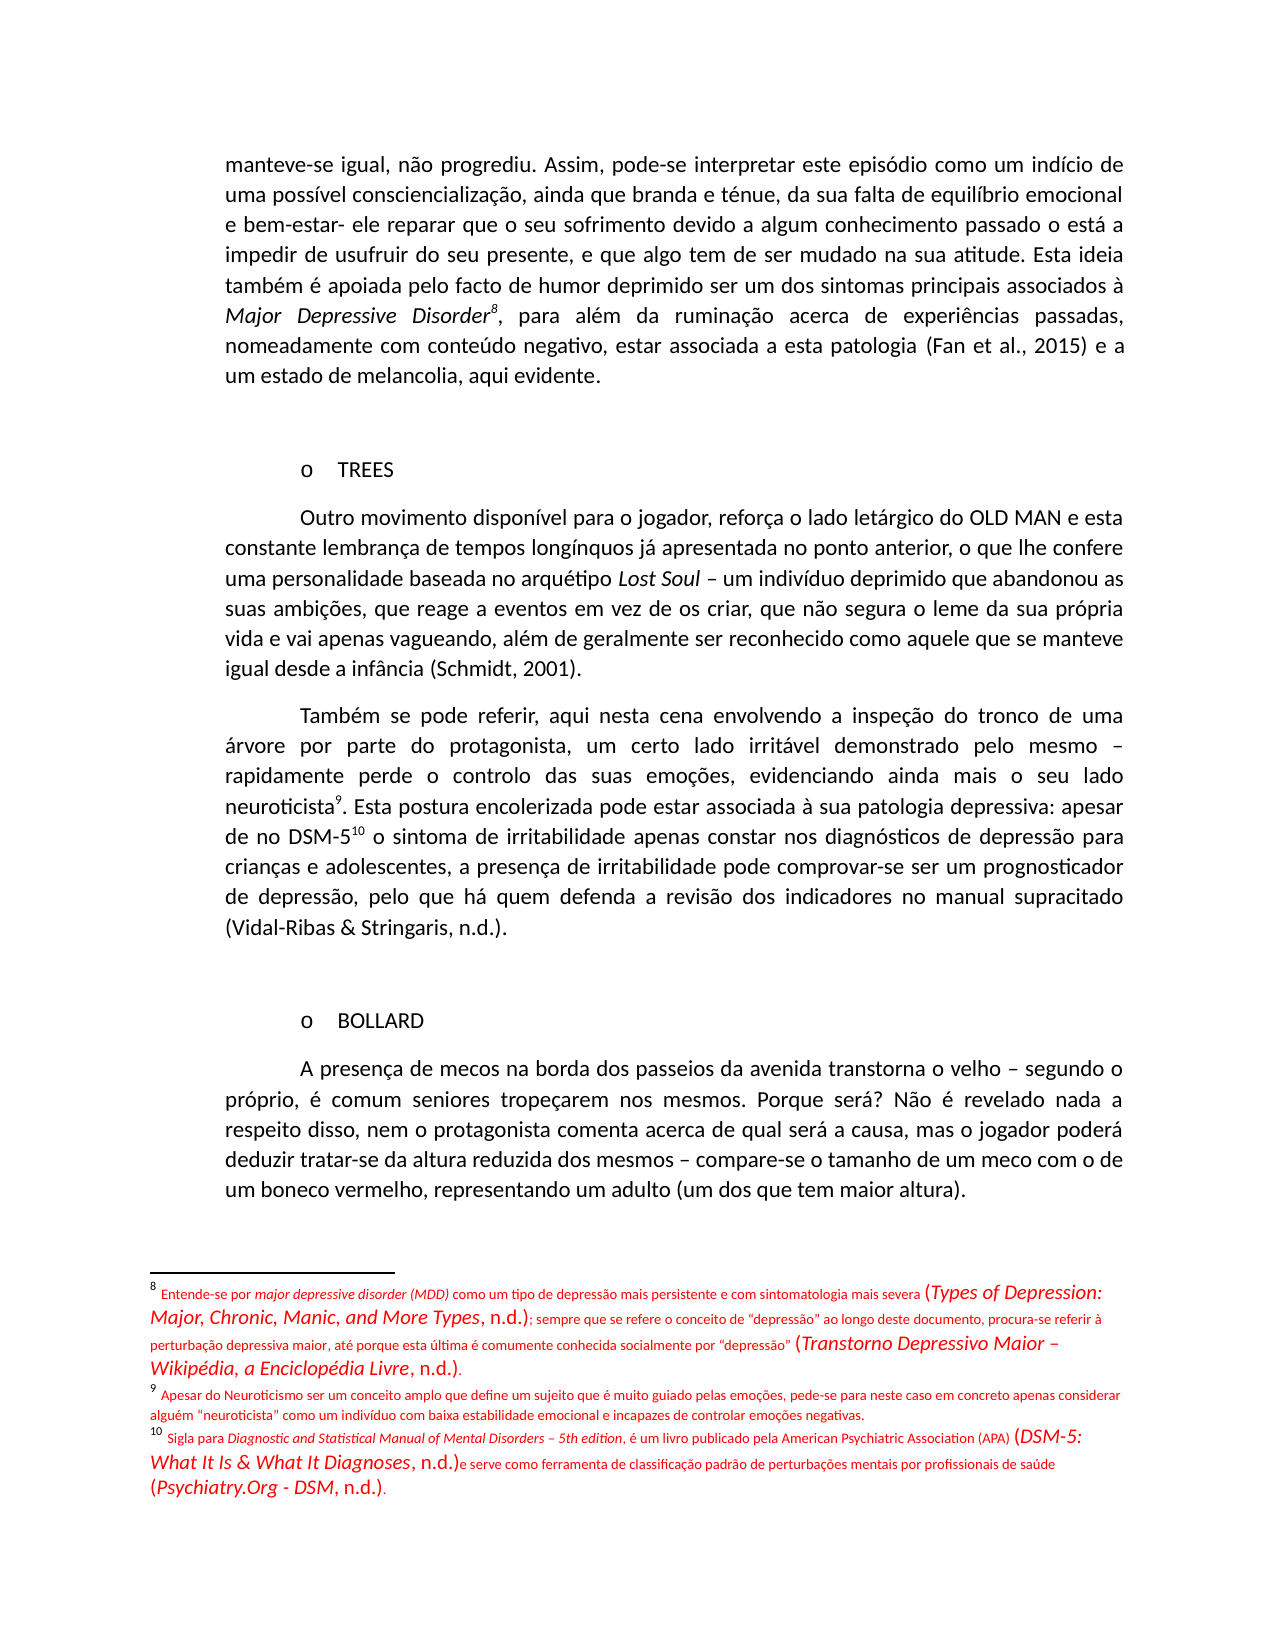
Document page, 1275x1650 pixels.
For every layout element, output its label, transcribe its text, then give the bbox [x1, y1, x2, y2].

text A presença de mecos na borda dos passeios da avenida transtorna o velho – segundo o próprio, é comum seniores tropeçarem nos mesmos. Porque será? Não é revelado nada a respeito disso, nem o protagonista comenta acerca de qual será a causa, mas o jogador poderá deduzir tratar-se da altura reduzida dos mesmos – compare-se o tamanho de um meco com o de um boneco vermelho, representando um adulto (um dos que tem maior altura). [225, 1054, 1125, 1203]
text Também se pode referir, aqui nesta cena envolvendo a inspeção do tronco de uma árvore por parte do protagonista, um certo lado irritável demonstrado pelo mesmo – rapidamente perde o controlo das suas emoções, evidenciando ainda mais o seu lado neuroticista. Esta postura encolerizada pode estar associada à sua patologia depressiva: apesar de no DSM-5 o sintoma de irritabilidade apenas constar nos diagnósticos de depressão para crianças e adolescentes, a presença de irritabilidade pode comprovar-se ser um prognosticador de depressão, pelo que há quem defenda a revisão dos indicadores no manual supracitado . [225, 701, 1125, 941]
list BOLLARD [300, 1006, 1125, 1036]
text Outro movimento disponível para o jogador, reforça o lado letárgico do OLD MAN e esta constante lembrança de tempos longínquos já apresentada no ponto anterior, o que lhe confere uma personalidade baseada no arquétipo Lost Soul – um indivíduo deprimido que abandonou as suas ambições, que reage a eventos em vez de os criar, que não segura o leme da sua própria vida e vai apenas vagueando, além de geralmente ser reconhecido como aquele que se manteve igual desde a infância . [225, 503, 1125, 682]
list TREES [300, 455, 1125, 484]
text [225, 150, 1125, 389]
